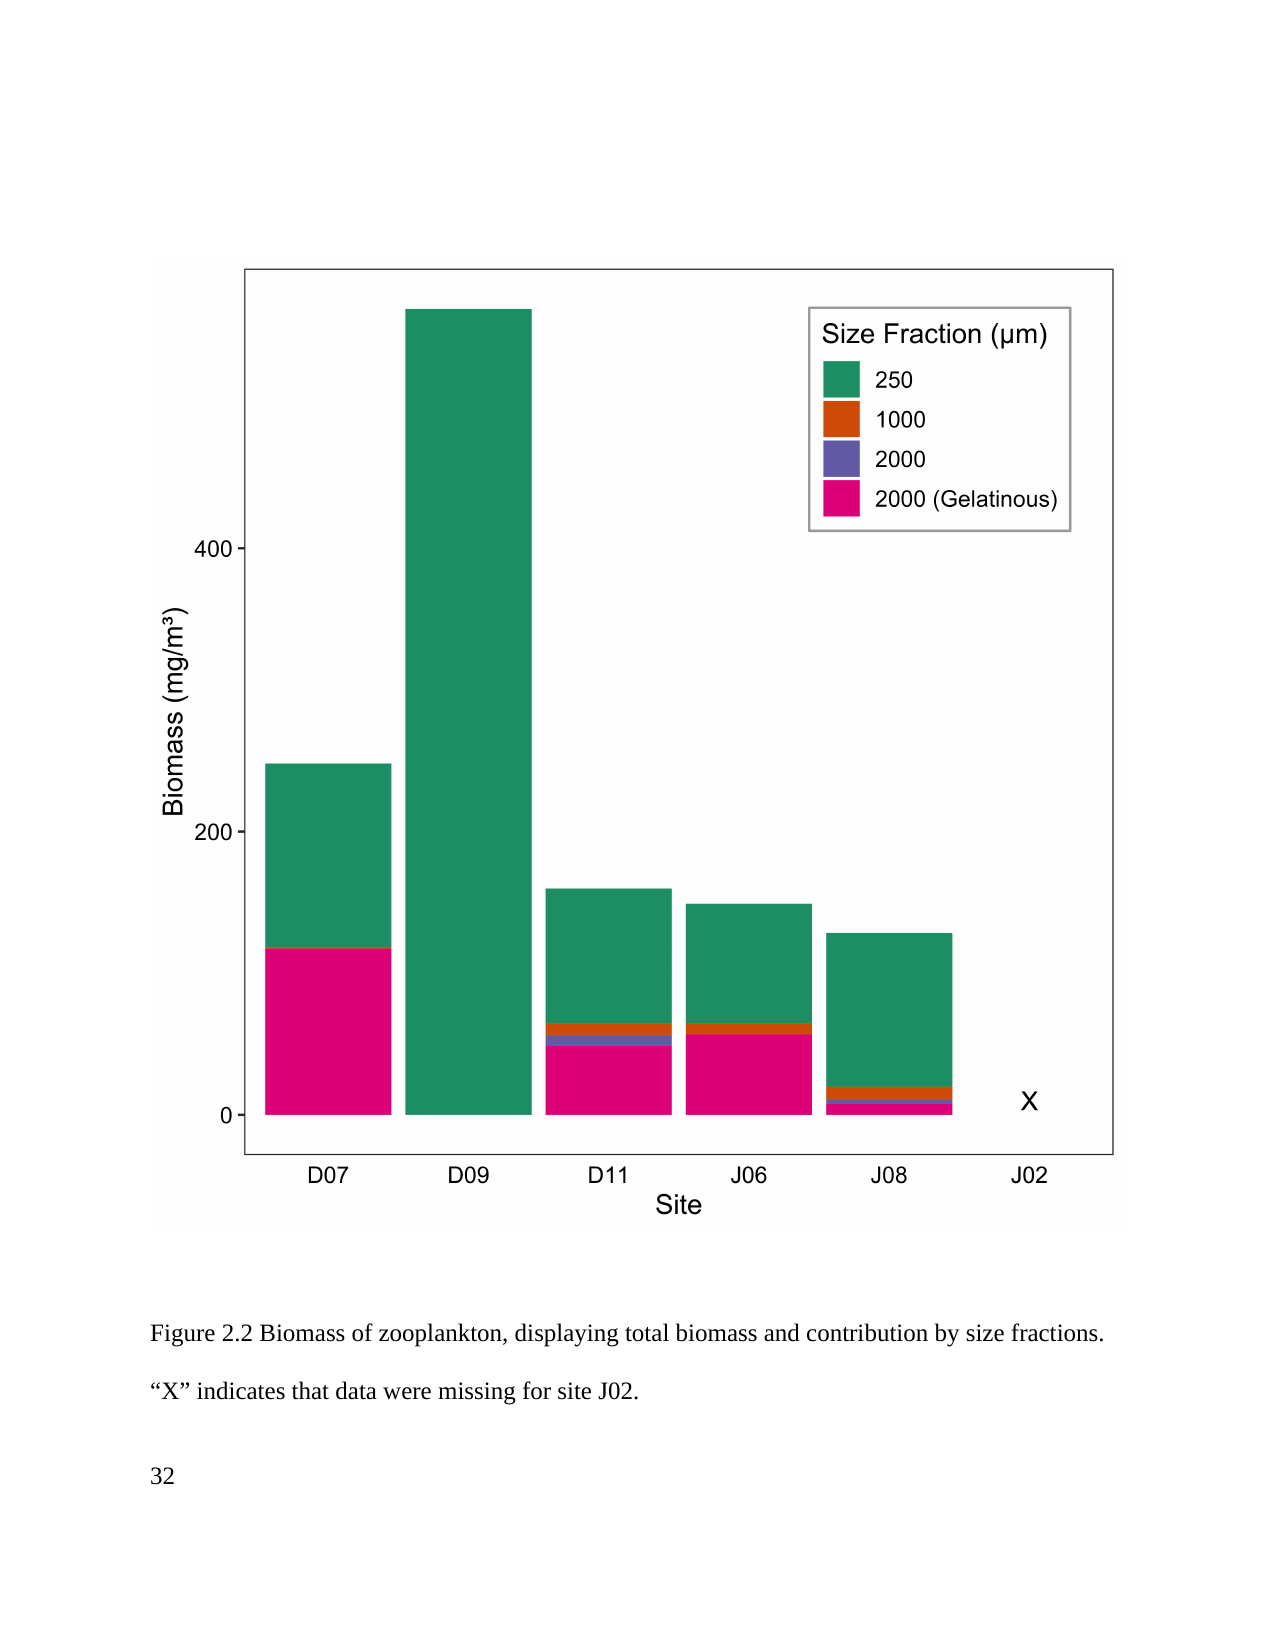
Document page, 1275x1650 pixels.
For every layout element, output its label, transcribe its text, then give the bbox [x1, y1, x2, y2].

text Figure 2.2 Biomass of zooplankton, displaying total biomass and contribution by size fractions. “X” indicates that data were missing for site J02. [150, 1318, 1125, 1404]
picture [150, 257, 1125, 1232]
